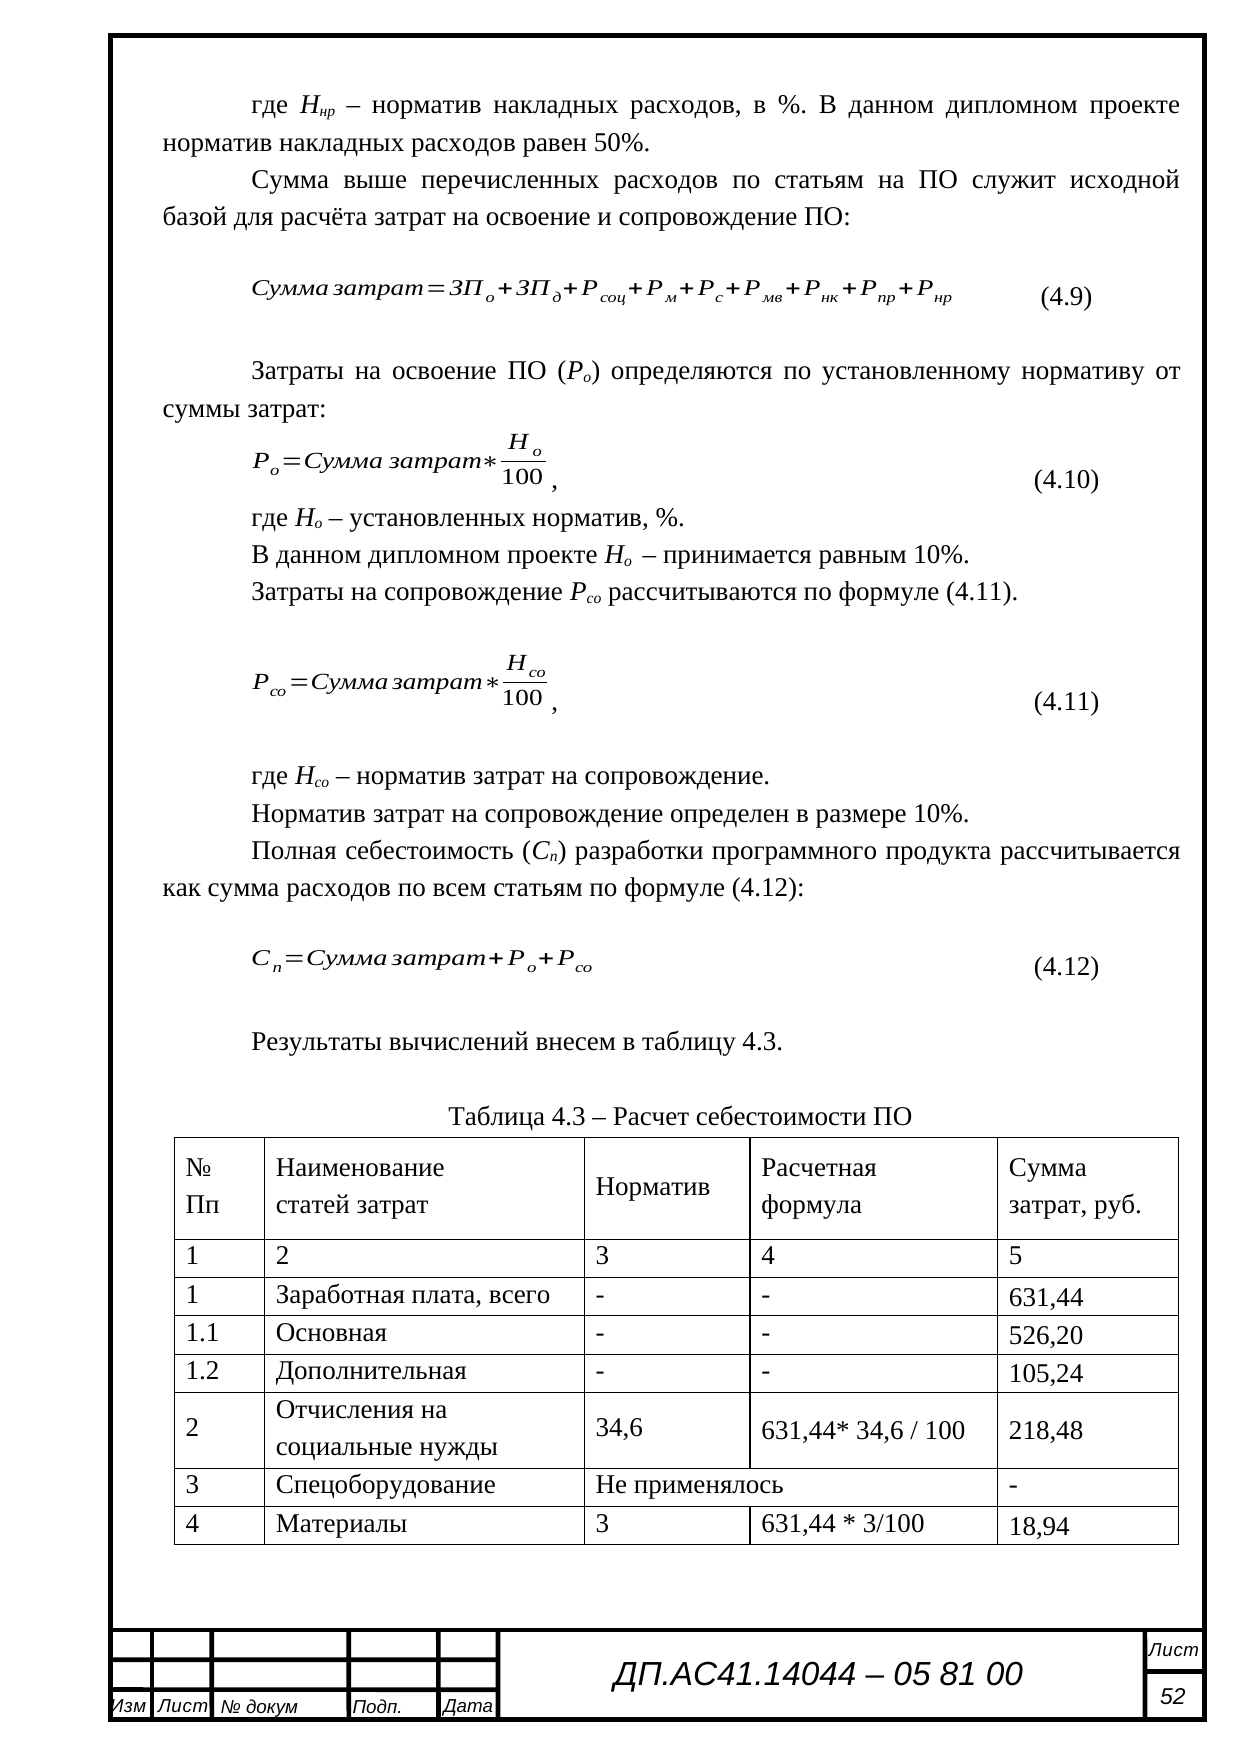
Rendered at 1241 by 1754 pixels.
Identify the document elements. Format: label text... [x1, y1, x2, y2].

table_cell Не применялось [585, 1469, 997, 1506]
table_cell 105,24 [998, 1355, 1178, 1392]
table_cell 4 [175, 1507, 264, 1544]
table_header № Пп [175, 1138, 264, 1238]
text , (4.11) [162, 650, 1107, 716]
table_header Норматив [585, 1138, 749, 1238]
text Сумма выше перечисленных расходов по статьям на ПО служит исходной базой для расчёта затрат на освоение и сопровождение ПО: [162, 163, 1181, 232]
table_header Наименование статей затрат [265, 1138, 584, 1238]
text Затраты на освоение ПО (Ро) определяются по установленному нормативу от суммы затрат: [162, 354, 1181, 423]
table_cell - [751, 1316, 997, 1353]
text Полная себестоимость (Сп) разработки программного продукта рассчитывается как сумма расходов по всем статьям по формуле (4.12): [162, 834, 1181, 902]
table_header Сумма затрат, руб. [998, 1138, 1178, 1238]
table_cell Заработная плата, всего [265, 1278, 584, 1315]
text Норматив затрат на сопровождение определен в размере 10%. [162, 797, 1181, 828]
table_cell 3 [585, 1240, 749, 1277]
text где Нсо – норматив затрат на сопровождение. [162, 759, 1181, 791]
text где Ннр – норматив накладных расходов, в %. В данном дипломном проекте норматив накладных расходов равен 50%. [162, 89, 1181, 157]
table_cell 1 [175, 1240, 264, 1277]
table_cell Спецоборудование [265, 1469, 584, 1506]
text Результаты вычислений внесем в таблицу 4.3. [162, 1025, 1181, 1056]
text где Но – установленных норматив, %. [162, 501, 1181, 532]
table_cell Основная [265, 1316, 584, 1353]
table_cell 18,94 [998, 1507, 1178, 1544]
table_cell 2 [265, 1240, 584, 1277]
text Затраты на сопровождение Рсо рассчитываются по формуле (4.11). [162, 576, 1181, 607]
table_cell - [751, 1278, 997, 1315]
table_cell 1.1 [175, 1316, 264, 1353]
table_cell Материалы [265, 1507, 584, 1544]
table_cell Дополнительная [265, 1355, 584, 1392]
table_cell 34,6 [585, 1393, 749, 1467]
table_cell 4 [751, 1240, 997, 1277]
table_cell Отчисления на социальные нужды [265, 1393, 584, 1467]
table_cell 5 [998, 1240, 1178, 1277]
table_cell 3 [175, 1469, 264, 1506]
text В данном дипломном проекте Но – принимается равным 10%. [162, 538, 1181, 569]
text Таблица 4.3 – Расчет себестоимости ПО [207, 1100, 1152, 1131]
table_cell - [585, 1316, 749, 1353]
table_cell 2 [175, 1393, 264, 1467]
table_cell 631,44* 34,6 / 100 [751, 1393, 997, 1467]
text (4.9) [162, 275, 1093, 311]
table_cell - [585, 1278, 749, 1315]
table_cell 218,48 [998, 1393, 1178, 1467]
table_cell 3 [585, 1507, 749, 1544]
text , (4.10) [162, 429, 1107, 495]
table_header Расчетная формула [751, 1138, 997, 1238]
table_cell 1 [175, 1278, 264, 1315]
table_cell 526,20 [998, 1316, 1178, 1353]
table_cell - [585, 1355, 749, 1392]
table_cell 631,44 [998, 1278, 1178, 1315]
table_cell 1.2 [175, 1355, 264, 1392]
table_cell 631,44 * 3/100 [751, 1507, 997, 1544]
table_cell - [751, 1355, 997, 1392]
table_cell - [998, 1469, 1178, 1506]
text (4.12) [162, 946, 1107, 982]
